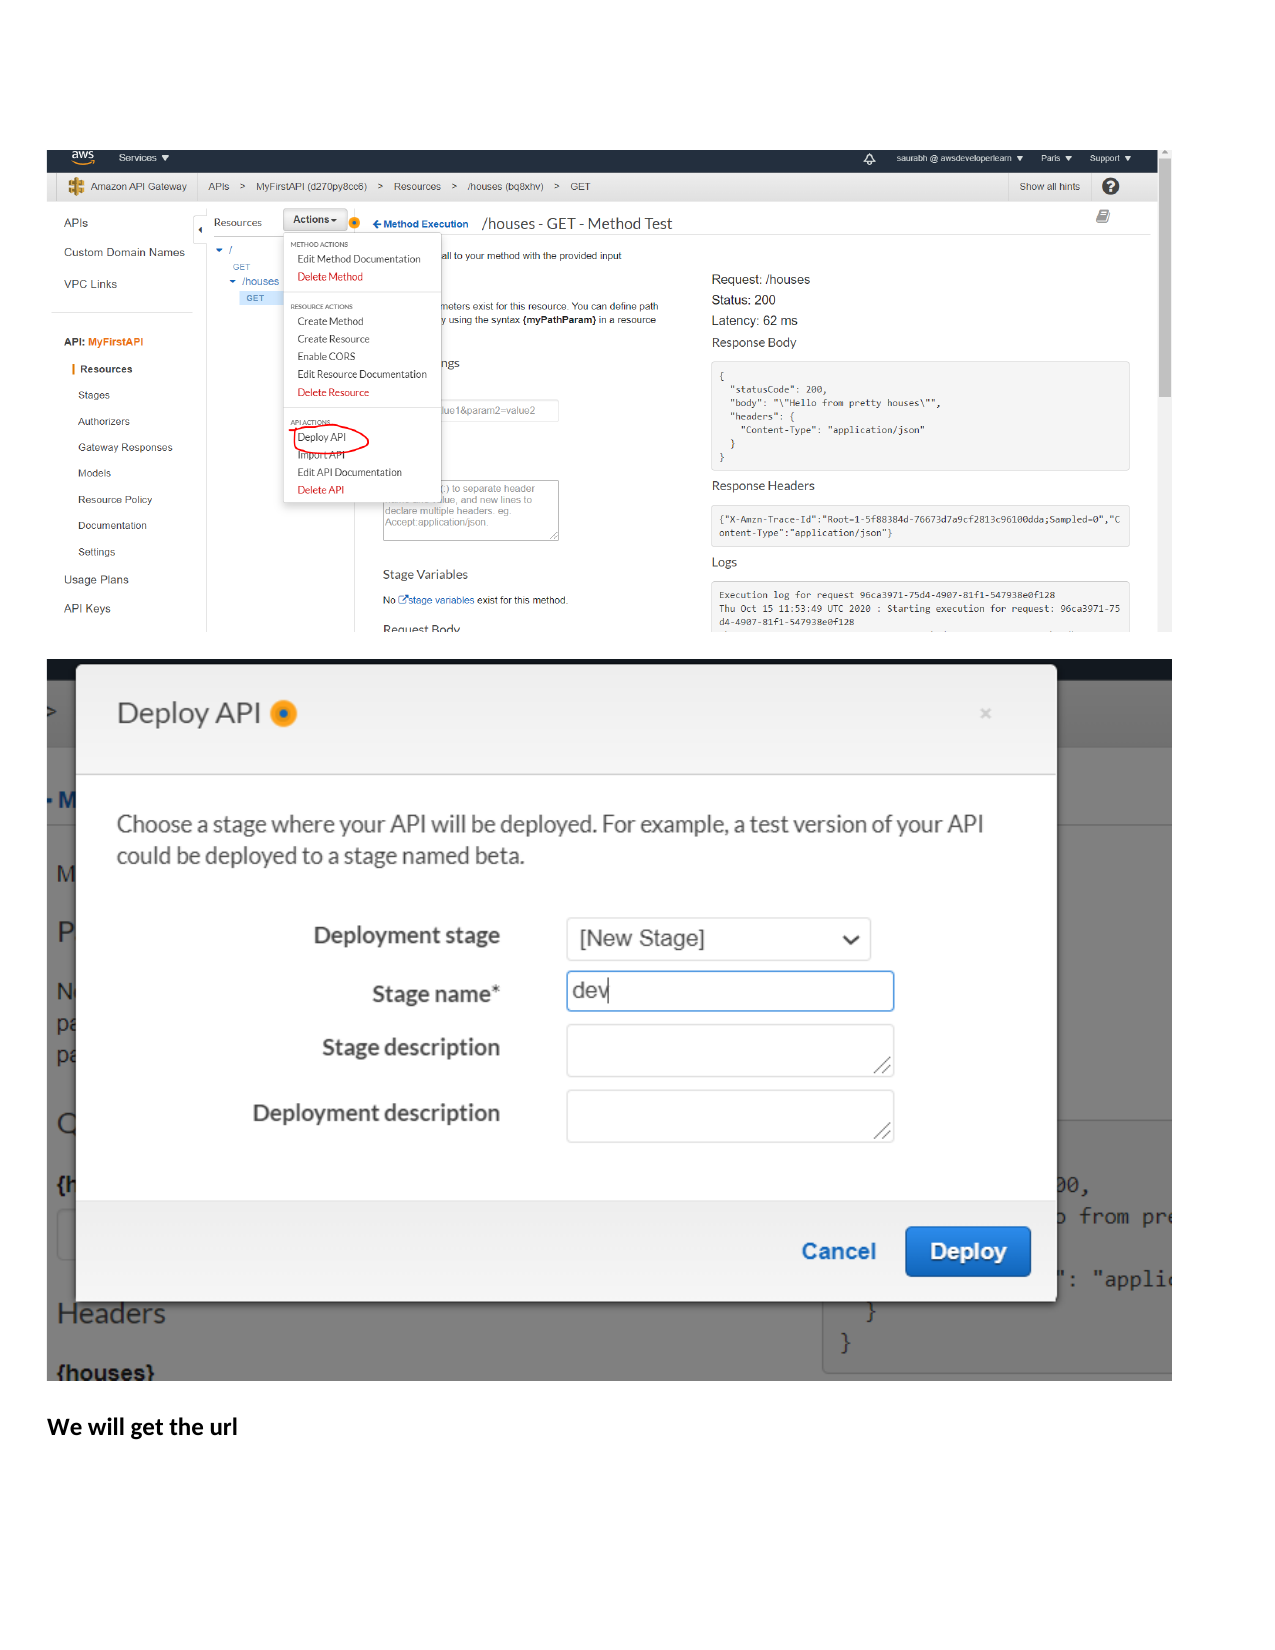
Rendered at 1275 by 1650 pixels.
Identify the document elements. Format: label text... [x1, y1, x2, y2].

picture [46, 659, 1172, 1381]
picture [46, 150, 1172, 632]
text We will get the url [47, 1411, 1125, 1441]
